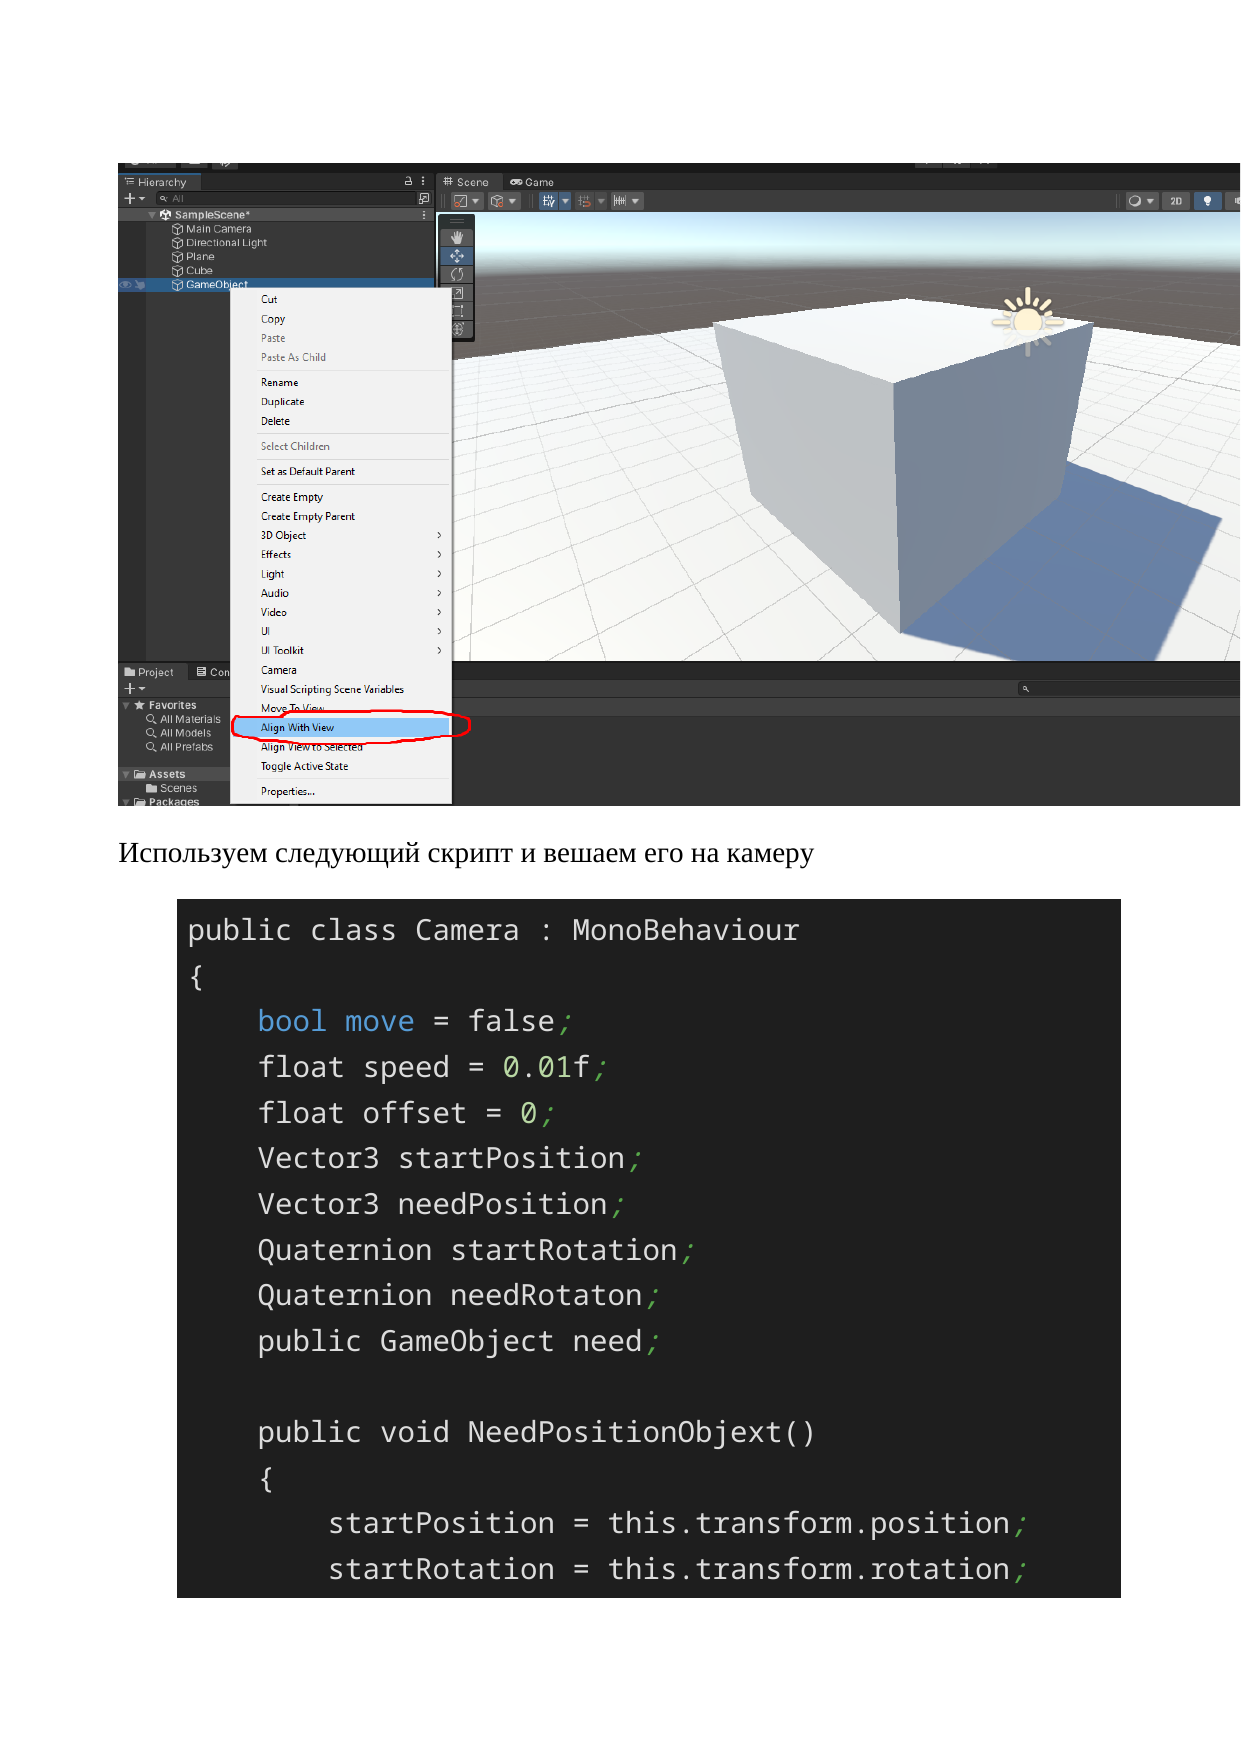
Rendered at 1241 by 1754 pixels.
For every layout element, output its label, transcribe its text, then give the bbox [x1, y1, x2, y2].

text Используем следующий скрипт и вешаем его на камеру [118, 835, 1181, 869]
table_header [177, 899, 1121, 1598]
picture [118, 163, 1241, 806]
